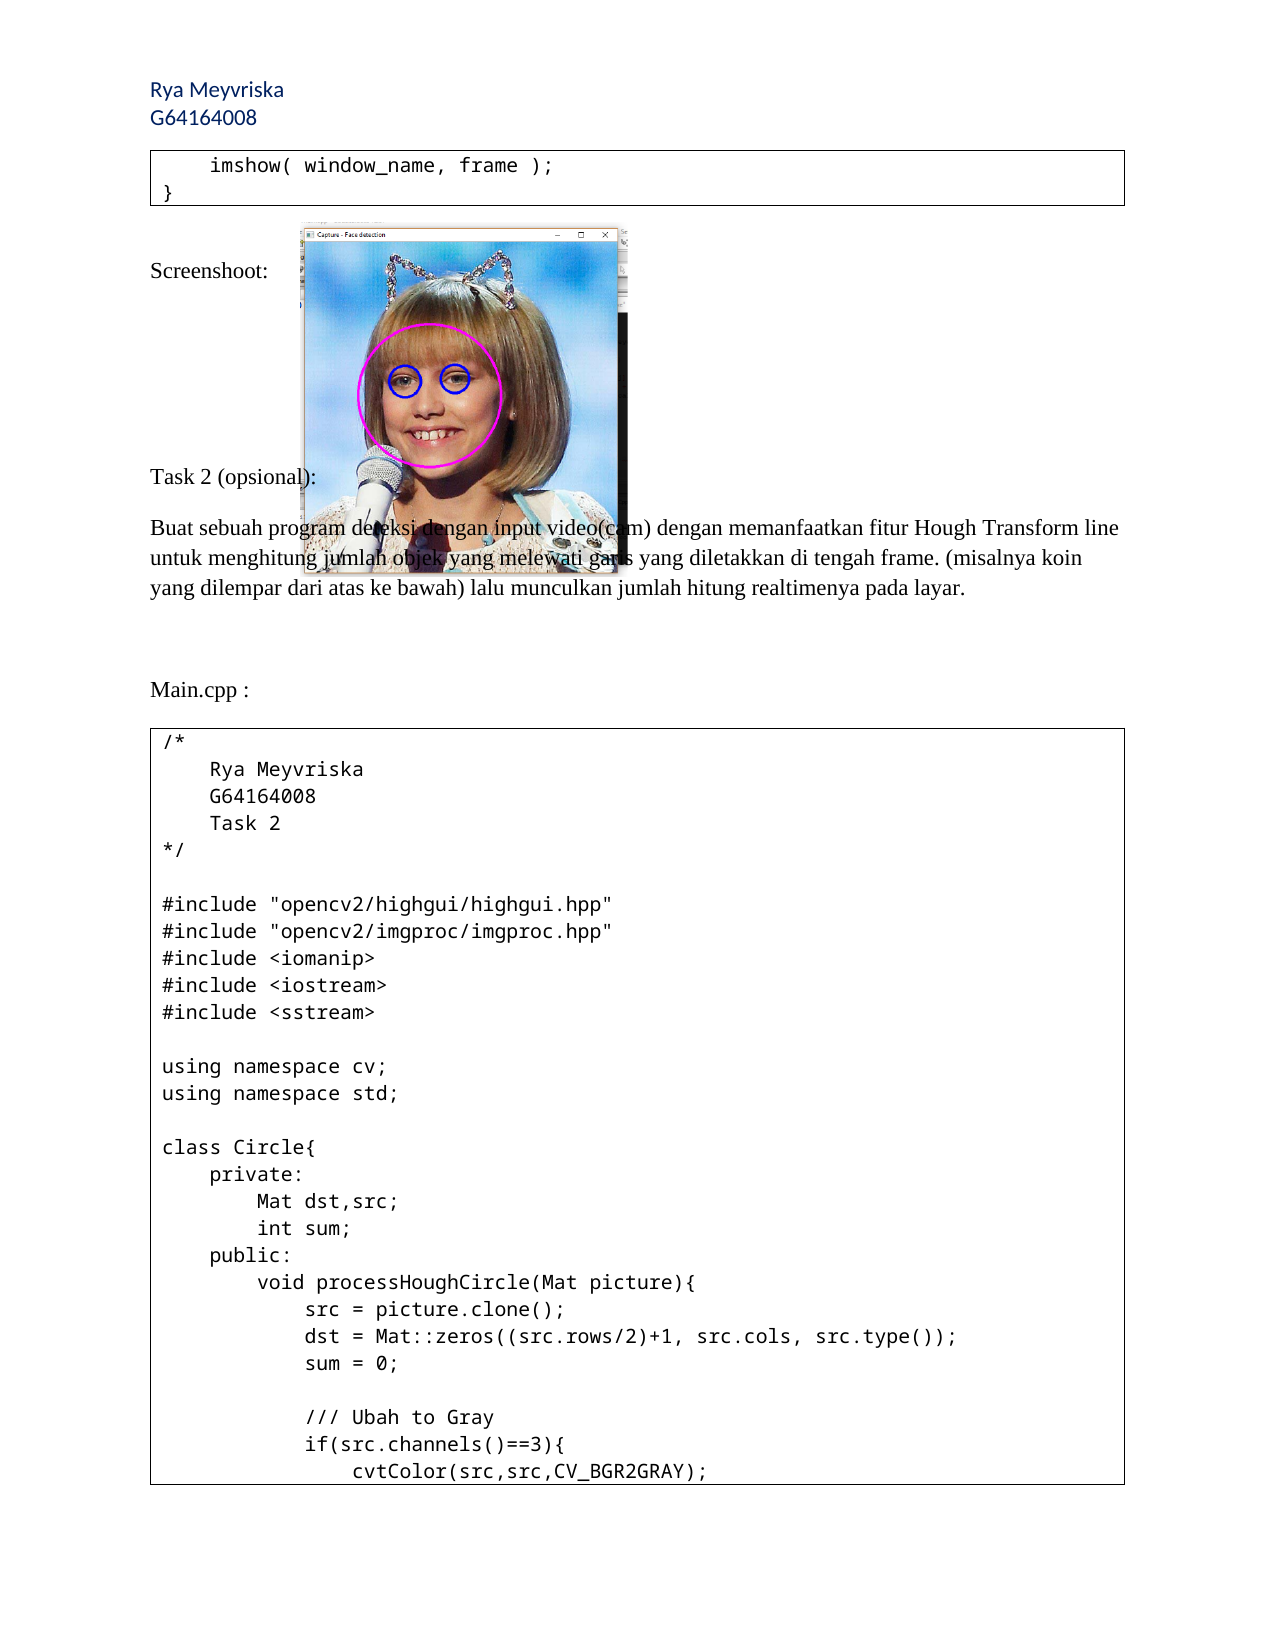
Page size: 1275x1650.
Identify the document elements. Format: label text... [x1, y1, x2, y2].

picture [300, 489, 628, 514]
text Task 2 (opsional): [150, 463, 1125, 489]
text Screenshoot: [150, 257, 1125, 283]
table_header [151, 151, 1124, 205]
text Main.cpp : [150, 676, 1125, 703]
picture [300, 283, 628, 463]
text Buat sebuah program deteksi dengan input video(cam) dengan memanfaatkan fitur Hough Transform line untuk menghitung jumlah objek yang melewati garis yang diletakkan di tengah frame. (misalnya koin yang dilempar dari atas ke bawah) lalu munculkan jumlah hitung realtimenya pada layar. [150, 514, 1125, 601]
picture [300, 222, 628, 257]
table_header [151, 729, 1124, 1484]
